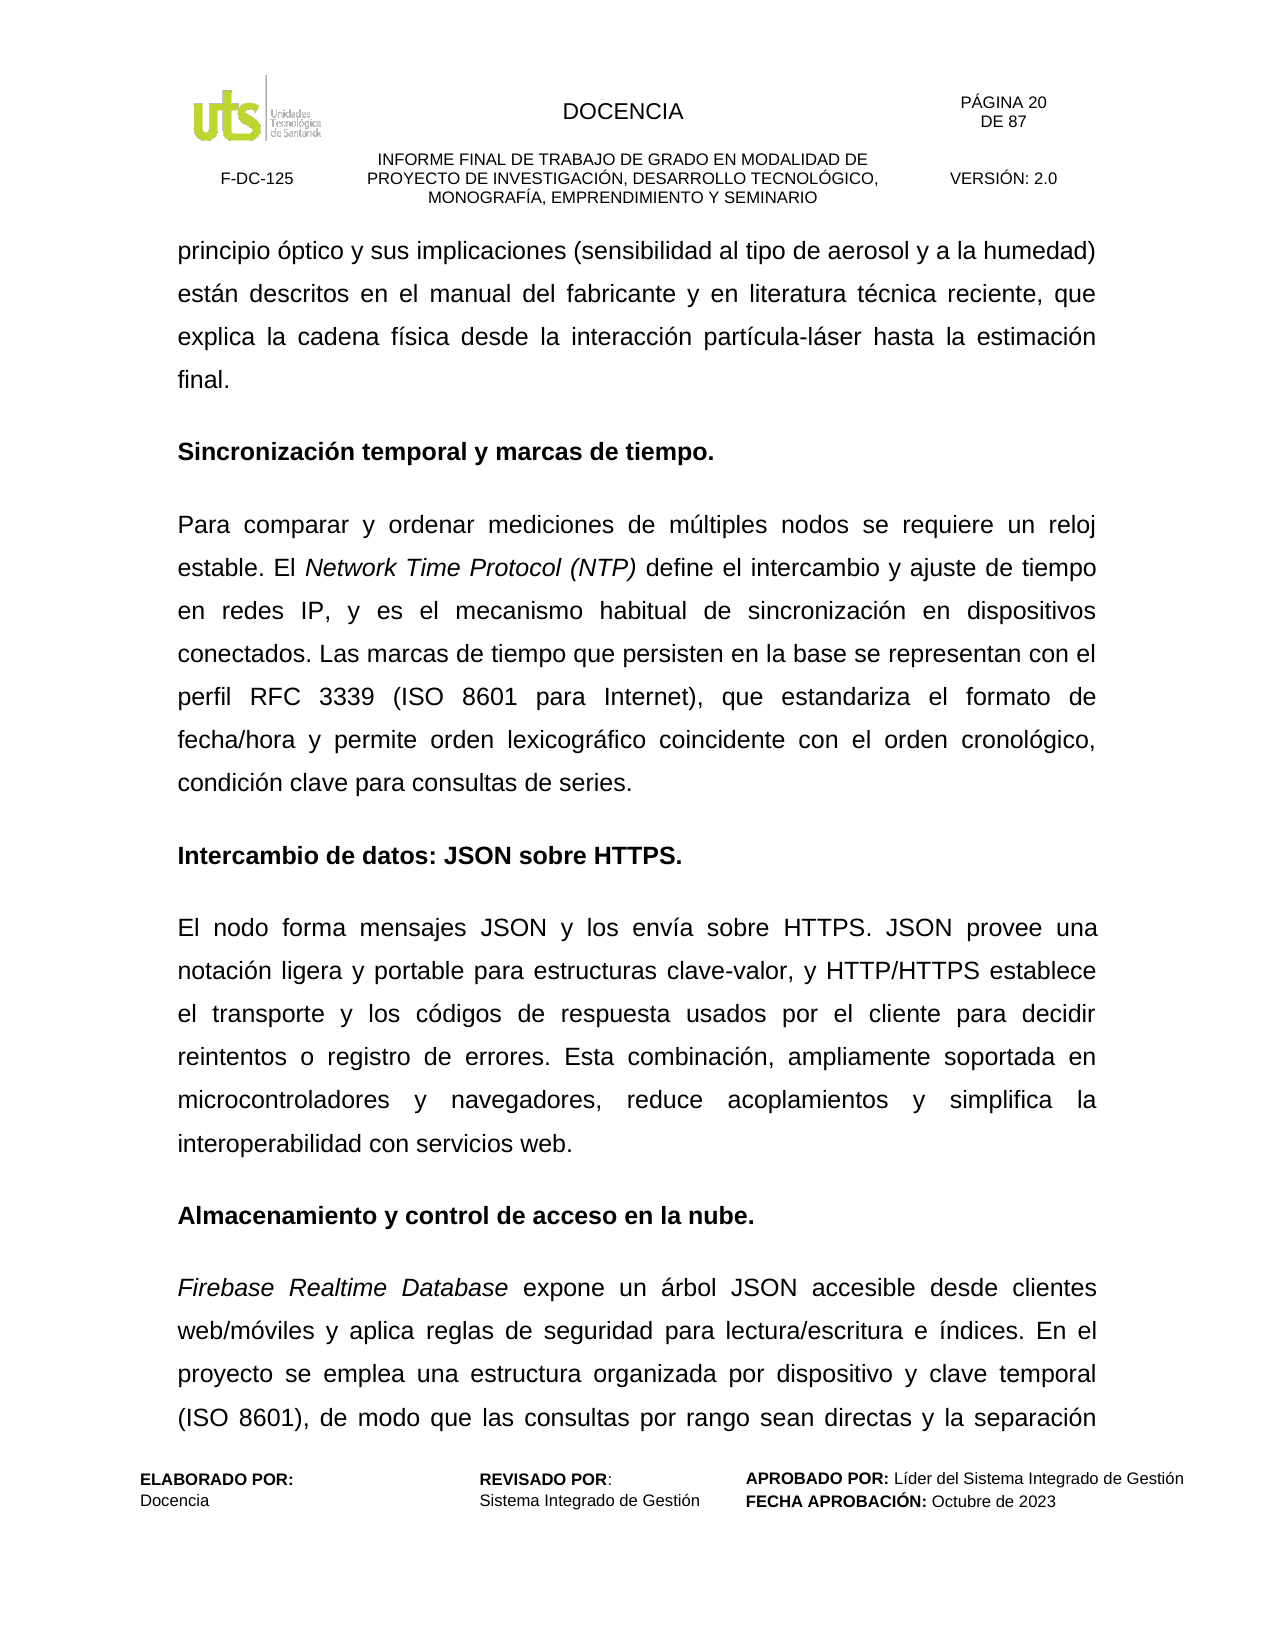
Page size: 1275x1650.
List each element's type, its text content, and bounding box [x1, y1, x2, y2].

text Intercambio de datos: JSON sobre HTTPS. [177, 841, 1098, 869]
text El nodo forma mensajes JSON y los envía sobre HTTPS. JSON provee una notación ligera y portable para estructuras clave-valor, y HTTP/HTTPS establece el transporte y los códigos de respuesta usados por el cliente para decidir reintentos o registro de errores. Esta combinación, ampliamente soportada en microcontroladores y navegadores, reduce acoplamientos y simplifica la interoperabilidad con servicios web. [177, 913, 1098, 1157]
text Almacenamiento y control de acceso en la nube. [177, 1201, 1098, 1230]
text Sincronización temporal y marcas de tiempo. [177, 437, 1098, 466]
picture [192, 75, 321, 149]
text Para comparar y ordenar mediciones de múltiples nodos se requiere un reloj estable. El Network Time Protocol (NTP) define el intercambio y ajuste de tiempo en redes IP, y es el mecanismo habitual de sincronización en dispositivos conectados. Las marcas de tiempo que persisten en la base se representan con el perfil RFC 3339 (ISO 8601 para Internet), que estandariza el formato de fecha/hora y permite orden lexicográfico coincidente con el orden cronológico, condición clave para consultas de series. [177, 510, 1098, 797]
